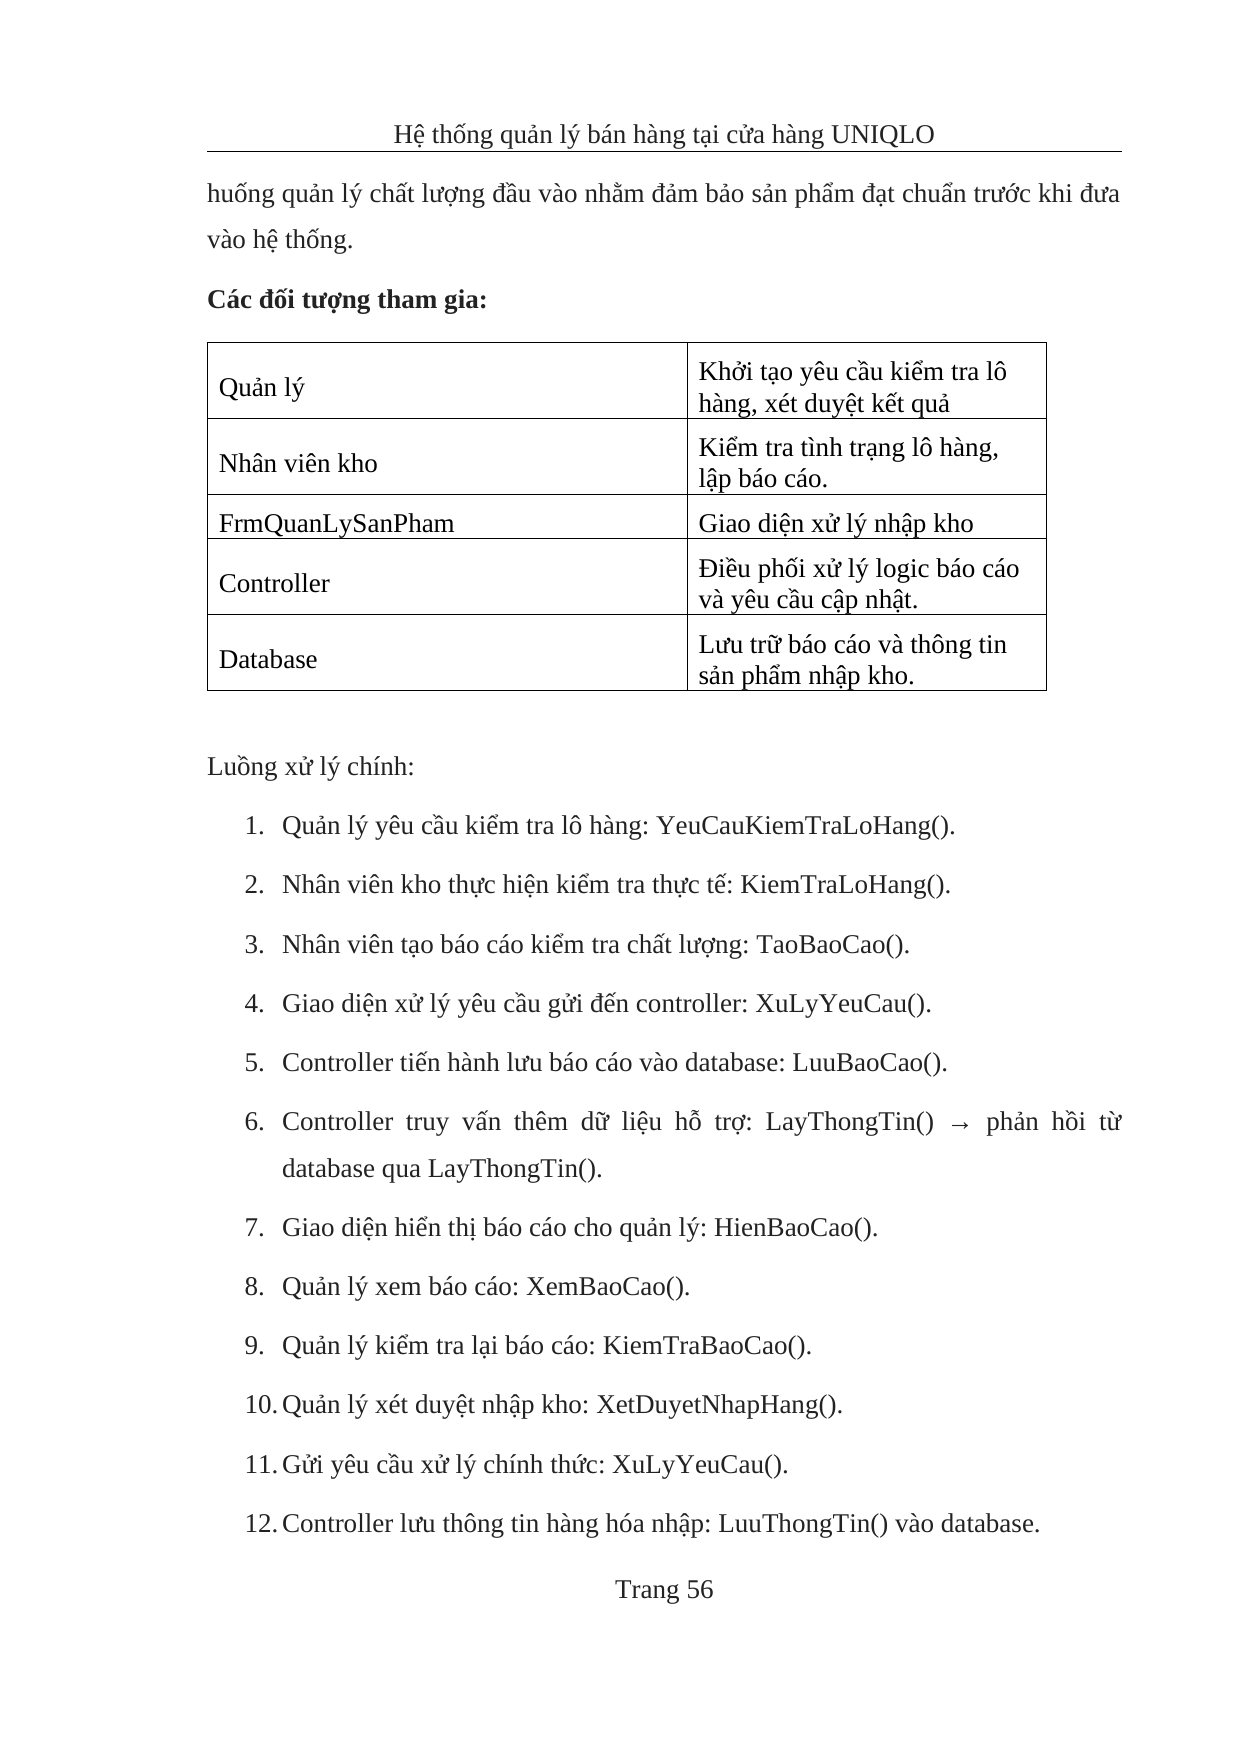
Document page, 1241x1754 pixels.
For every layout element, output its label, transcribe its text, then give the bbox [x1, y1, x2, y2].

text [207, 177, 1122, 255]
table_cell Controller [208, 539, 687, 614]
list Giao diện xử lý yêu cầu gửi đến controller: XuLyYeuCau(). [244, 987, 1122, 1018]
list Giao diện hiển thị báo cáo cho quản lý: HienBaoCao(). [244, 1211, 1122, 1242]
list Quản lý xem báo cáo: XemBaoCao(). [244, 1270, 1122, 1301]
list Quản lý yêu cầu kiểm tra lô hàng: YeuCauKiemTraLoHang(). [244, 809, 1122, 841]
list Quản lý kiểm tra lại báo cáo: KiemTraBaoCao(). [244, 1329, 1122, 1361]
list Nhân viên kho thực hiện kiểm tra thực tế: KiemTraLoHang(). [244, 868, 1122, 900]
text Luồng xử lý chính: [207, 750, 1122, 781]
list Gửi yêu cầu xử lý chính thức: XuLyYeuCau(). [244, 1448, 1122, 1479]
list Controller tiến hành lưu báo cáo vào database: LuuBaoCao(). [244, 1046, 1122, 1077]
list Controller truy vấn thêm dữ liệu hỗ trợ: LayThongTin() → phản hồi từ database qua LayThongTin(). [244, 1105, 1122, 1183]
table_cell FrmQuanLySanPham [208, 495, 687, 538]
table_cell Nhân viên kho [208, 419, 687, 494]
table_cell Database [208, 615, 687, 690]
list Quản lý xét duyệt nhập kho: XetDuyetNhapHang(). [244, 1388, 1122, 1420]
list Controller lưu thông tin hàng hóa nhập: LuuThongTin() vào database. [244, 1507, 1122, 1538]
table_header Quản lý [208, 343, 687, 418]
list Nhân viên tạo báo cáo kiểm tra chất lượng: TaoBaoCao(). [244, 928, 1122, 959]
table_cell Lưu trữ báo cáo và thông tin sản phẩm nhập kho. [688, 615, 1046, 690]
table_cell Điều phối xử lý logic báo cáo và yêu cầu cập nhật. [688, 539, 1046, 614]
text Các đối tượng tham gia: [207, 283, 1122, 314]
table_header Khởi tạo yêu cầu kiểm tra lô hàng, xét duyệt kết quả [688, 343, 1046, 418]
table_cell Giao diện xử lý nhập kho [688, 495, 1046, 538]
table_cell Kiểm tra tình trạng lô hàng, lập báo cáo. [688, 419, 1046, 494]
